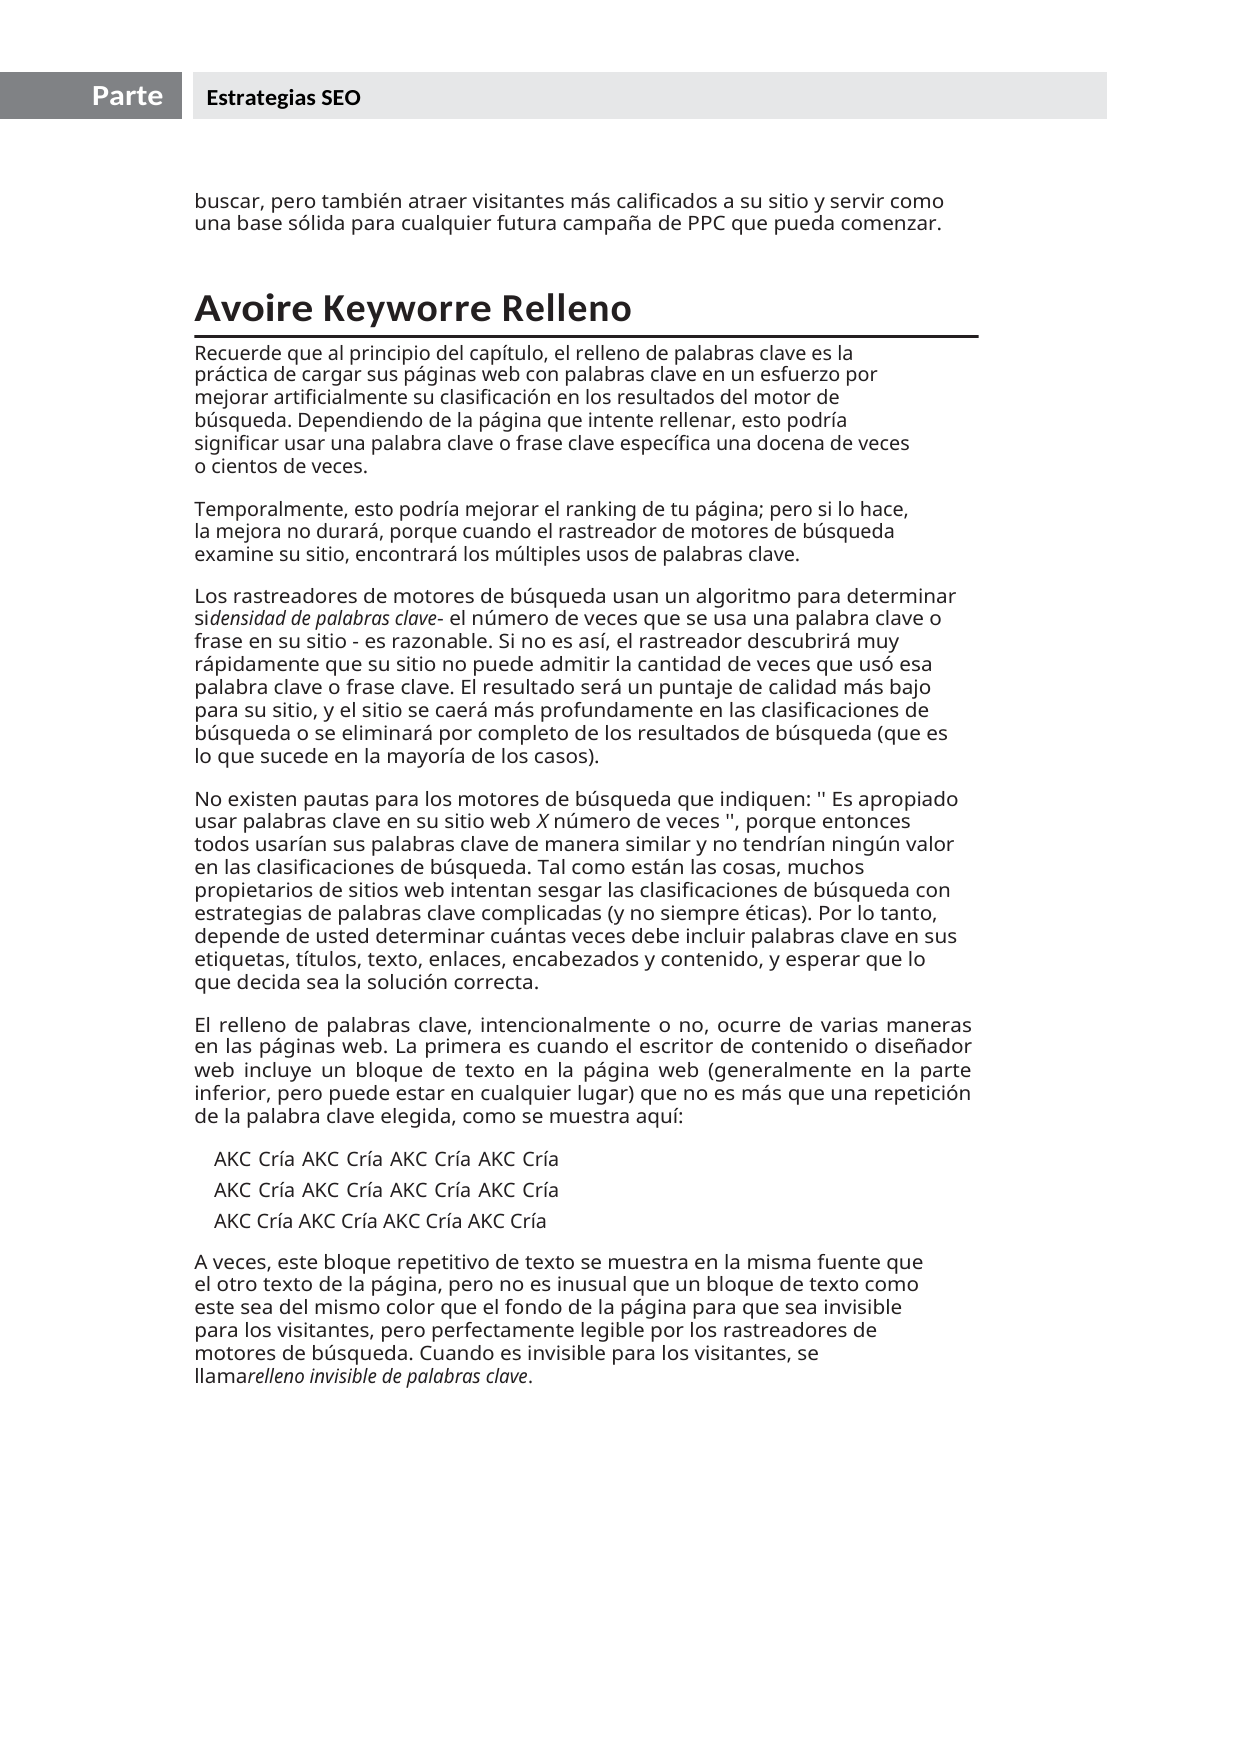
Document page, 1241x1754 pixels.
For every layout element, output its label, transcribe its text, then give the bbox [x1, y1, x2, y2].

text No existen pautas para los motores de búsqueda que indiquen: '' Es apropiado usar palabras clave en su sitio web X número de veces '', porque entonces todos usarían sus palabras clave de manera similar y no tendrían ningún valor en las clasificaciones de búsqueda. Tal como están las cosas, muchos propietarios de sitios web intentan sesgar las clasificaciones de búsqueda con estrategias de palabras clave complicadas (y no siempre éticas). Por lo tanto, depende de usted determinar cuántas veces debe incluir palabras clave en sus etiquetas, títulos, texto, enlaces, encabezados y contenido, y esperar que lo que decida sea la solución correcta. [194, 788, 967, 995]
text AKC Cría AKC Cría AKC Cría AKC Cría AKC Cría AKC Cría AKC Cría AKC Cría AKC Cría AKC Cría AKC Cría AKC Cría [214, 1145, 560, 1234]
text Temporalmente, esto podría mejorar el ranking de tu página; pero si lo hace, la mejora no durará, porque cuando el rastreador de motores de búsqueda examine su sitio, encontrará los múltiples usos de palabras clave. [194, 498, 927, 567]
text buscar, pero también atraer visitantes más calificados a su sitio y servir como una base sólida para cualquier futura campaña de PPC que pueda comenzar. [194, 191, 962, 237]
subtitle Avoire Keyworre Relleno [194, 283, 1240, 331]
picture [0, 72, 182, 119]
text Los rastreadores de motores de búsqueda usan un algoritmo para determinar sidensidad de palabras clave- el número de veces que se usa una palabra clave o frase en su sitio - es razonable. Si no es así, el rastreador descubrirá muy rápidamente que su sitio no puede admitir la cantidad de veces que usó esa palabra clave o frase clave. El resultado será un puntaje de calidad más bajo para su sitio, y el sitio se caerá más profundamente en las clasificaciones de búsqueda o se eliminará por completo de los resultados de búsqueda (que es lo que sucede en la mayoría de los casos). [194, 585, 963, 769]
text Recuerde que al principio del capítulo, el relleno de palabras clave es la práctica de cargar sus páginas web con palabras clave en un esfuerzo por mejorar artificialmente su clasificación en los resultados del motor de búsqueda. Dependiendo de la página que intente rellenar, esto podría significar usar una palabra clave o frase clave específica una docena de veces o cientos de veces. [194, 342, 927, 479]
picture [193, 72, 1107, 119]
text A veces, este bloque repetitivo de texto se muestra en la misma fuente que el otro texto de la página, pero no es inusual que un bloque de texto como este sea del mismo color que el fondo de la página para que sea invisible para los visitantes, pero perfectamente legible por los rastreadores de motores de búsqueda. Cuando es invisible para los visitantes, se llamarelleno invisible de palabras clave. [194, 1251, 934, 1389]
text El relleno de palabras clave, intencionalmente o no, ocurre de varias maneras en las páginas web. La primera es cuando el escritor de contenido o diseñador web incluye un bloque de texto en la página web (generalmente en la parte inferior, pero puede estar en cualquier lugar) que no es más que una repetición de la palabra clave elegida, como se muestra aquí: [194, 1014, 973, 1129]
